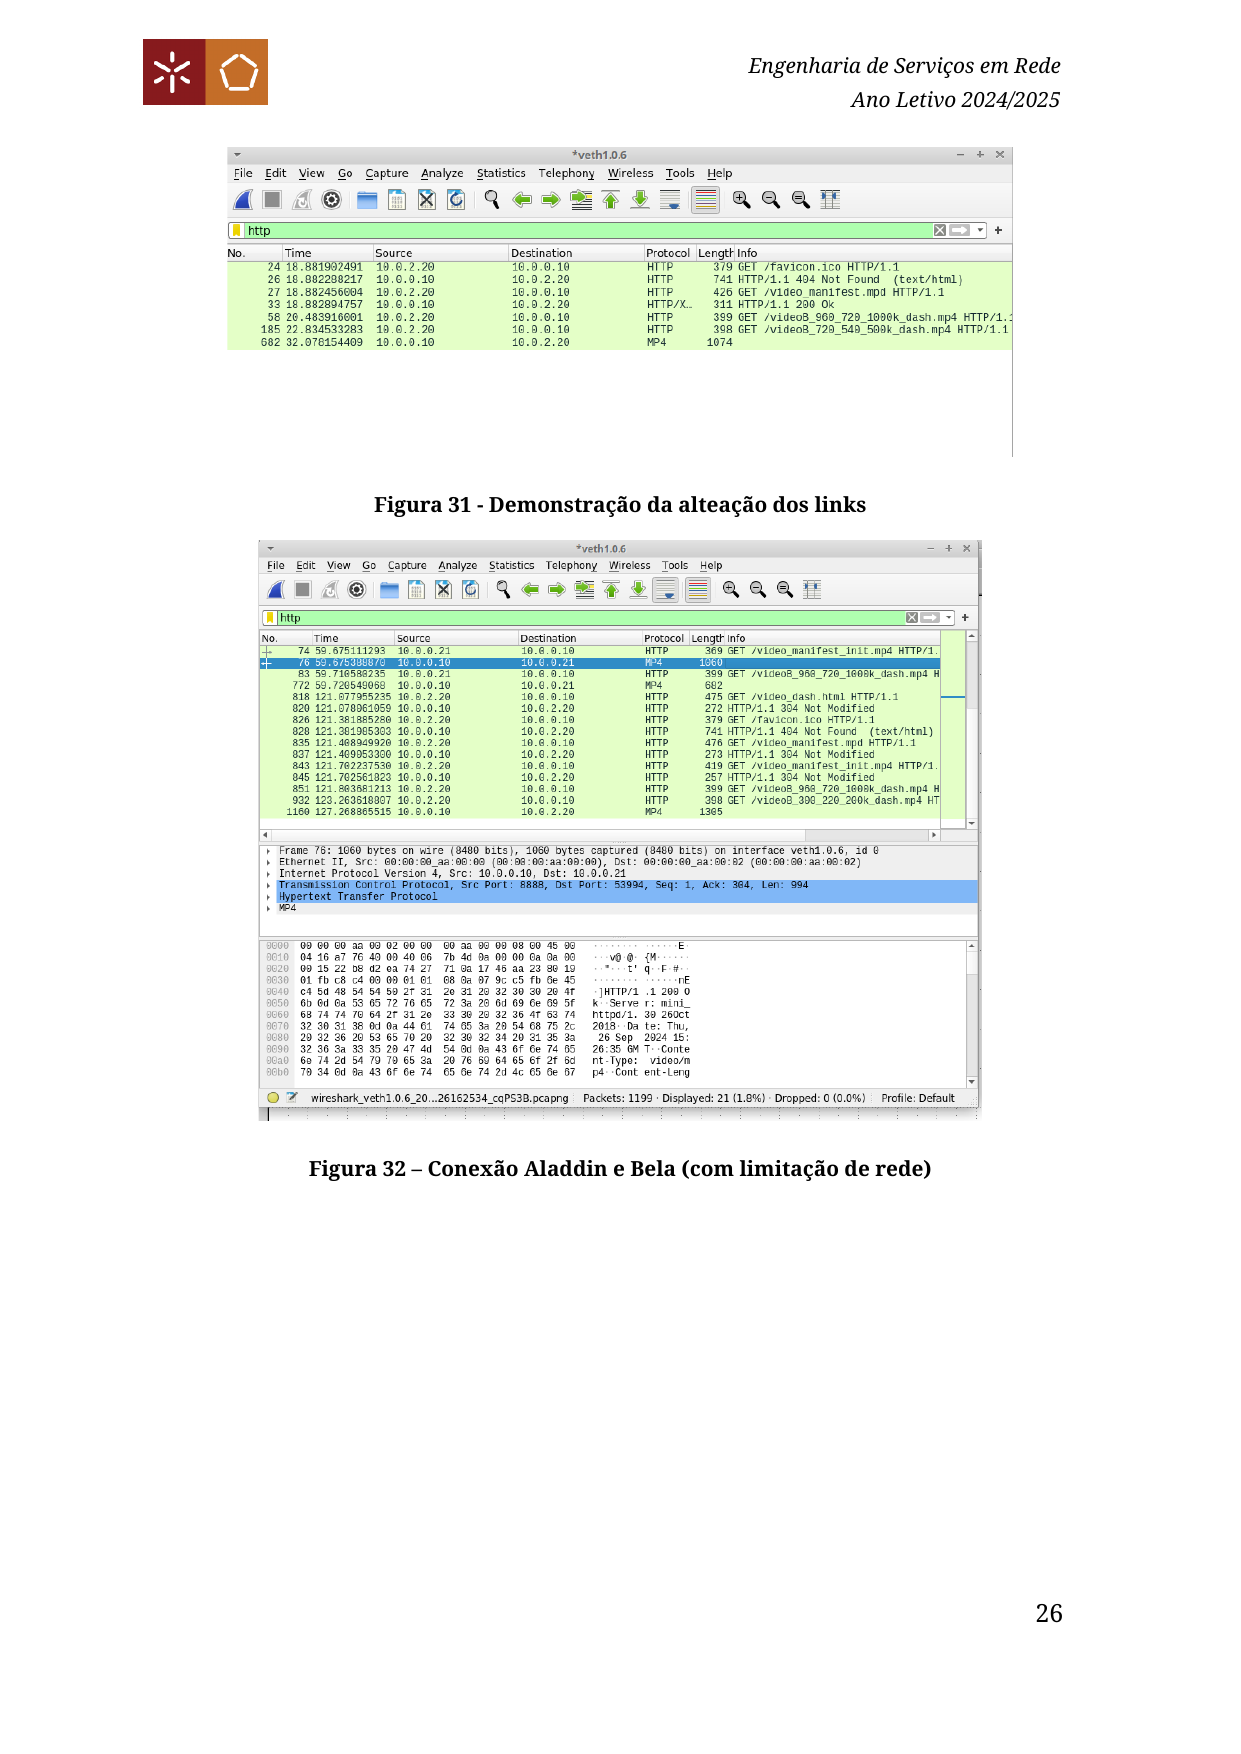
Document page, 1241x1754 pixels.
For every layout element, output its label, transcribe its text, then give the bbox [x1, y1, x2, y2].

text Figura 32 – Conexão Aladdin e Bela (com limitação de rede) [177, 1154, 1063, 1182]
picture [138, 36, 270, 109]
text Figura 31 - Demonstração da alteação dos links [177, 491, 1063, 519]
picture [258, 540, 982, 1121]
picture [227, 147, 1013, 457]
